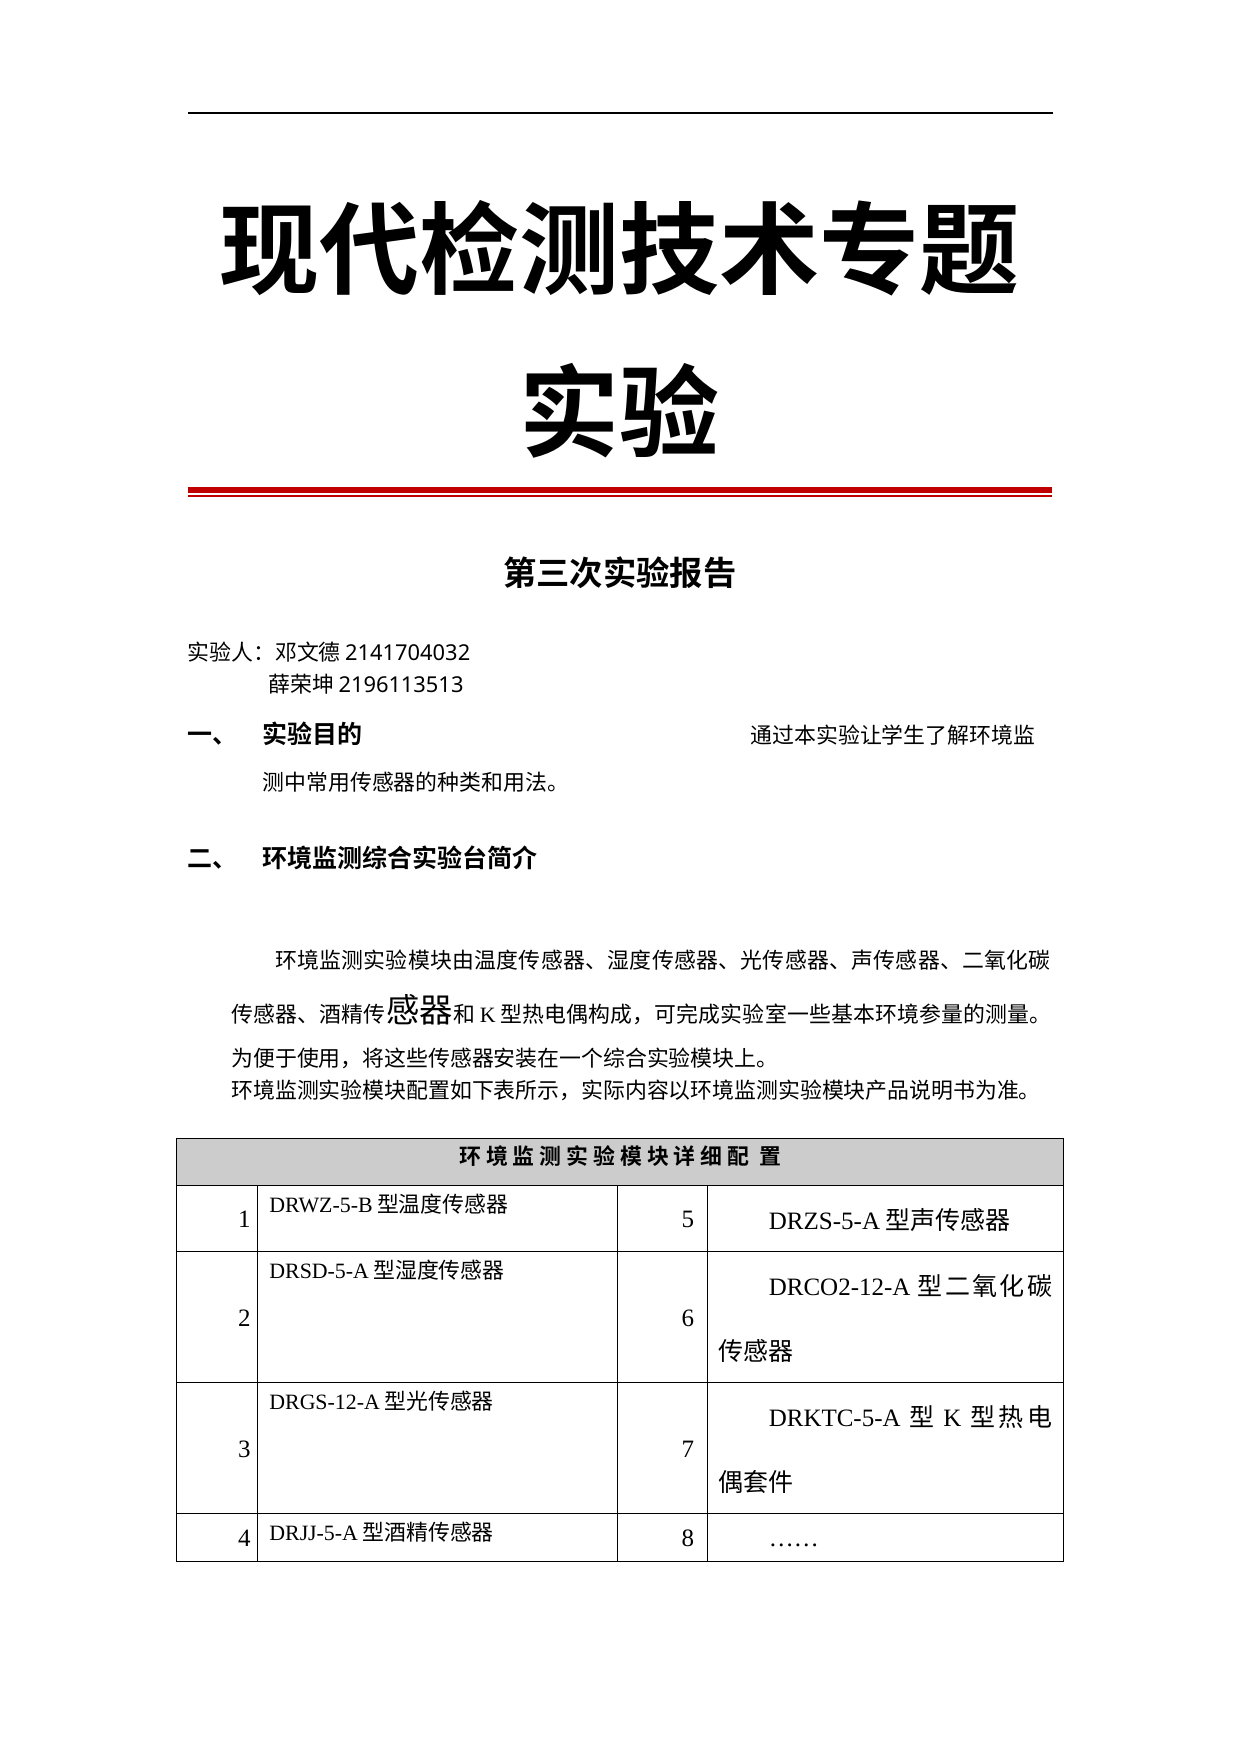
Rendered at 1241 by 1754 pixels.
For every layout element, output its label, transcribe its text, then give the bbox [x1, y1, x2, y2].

table_cell 6 [618, 1252, 707, 1382]
table_cell …… [708, 1514, 1063, 1561]
text 实验人：邓文德2141704032 [187, 635, 1053, 667]
table_cell DRSD-5-A型湿度传感器 [258, 1252, 617, 1382]
subtitle 环境监测综合实验台简介 [187, 824, 1053, 889]
table_cell DRZS-5-A型声传感器 [708, 1186, 1063, 1251]
table_header 环 境 监 测 实 验 模 块 详 细 配 置 [177, 1139, 1063, 1185]
text 薛荣坤2196113513 [219, 667, 1053, 700]
table_cell 7 [618, 1383, 707, 1513]
table_cell DRCO2-12-A型二氧化碳传感器 [708, 1252, 1063, 1382]
table_cell 第三次实验报告 [188, 497, 1052, 635]
table_cell DRWZ-5-B型温度传感器 [258, 1186, 617, 1251]
table_cell 3 [177, 1383, 257, 1513]
text 环境监测实验模块由温度传感器、湿度传感器、光传感器、声传感器、二氧化碳传感器、酒精传感器和K型热电偶构成，可完成实验室一些基本环境参量的测量。为便于使用，将这些传感器安装在一个综合实验模块上。 [231, 943, 1053, 1073]
table_cell 5 [618, 1186, 707, 1251]
table_cell DRGS-12-A型光传感器 [258, 1383, 617, 1513]
table_cell DRKTC-5-A型K型热电偶套件 [708, 1383, 1063, 1513]
text 环境监测实验模块配置如下表所示，实际内容以环境监测实验模块产品说明书为准。 [187, 1073, 1053, 1105]
table_header 现代检测技术专题实验 [188, 162, 1052, 487]
list 实验目的 通过本实验让学生了解环境监测中常用传感器的种类和用法。 [187, 700, 1053, 797]
table_cell 1 [177, 1186, 257, 1251]
table_cell DRJJ-5-A型酒精传感器 [258, 1514, 617, 1561]
table_cell 8 [618, 1514, 707, 1561]
table_cell 2 [177, 1252, 257, 1382]
table_cell 4 [177, 1514, 257, 1561]
